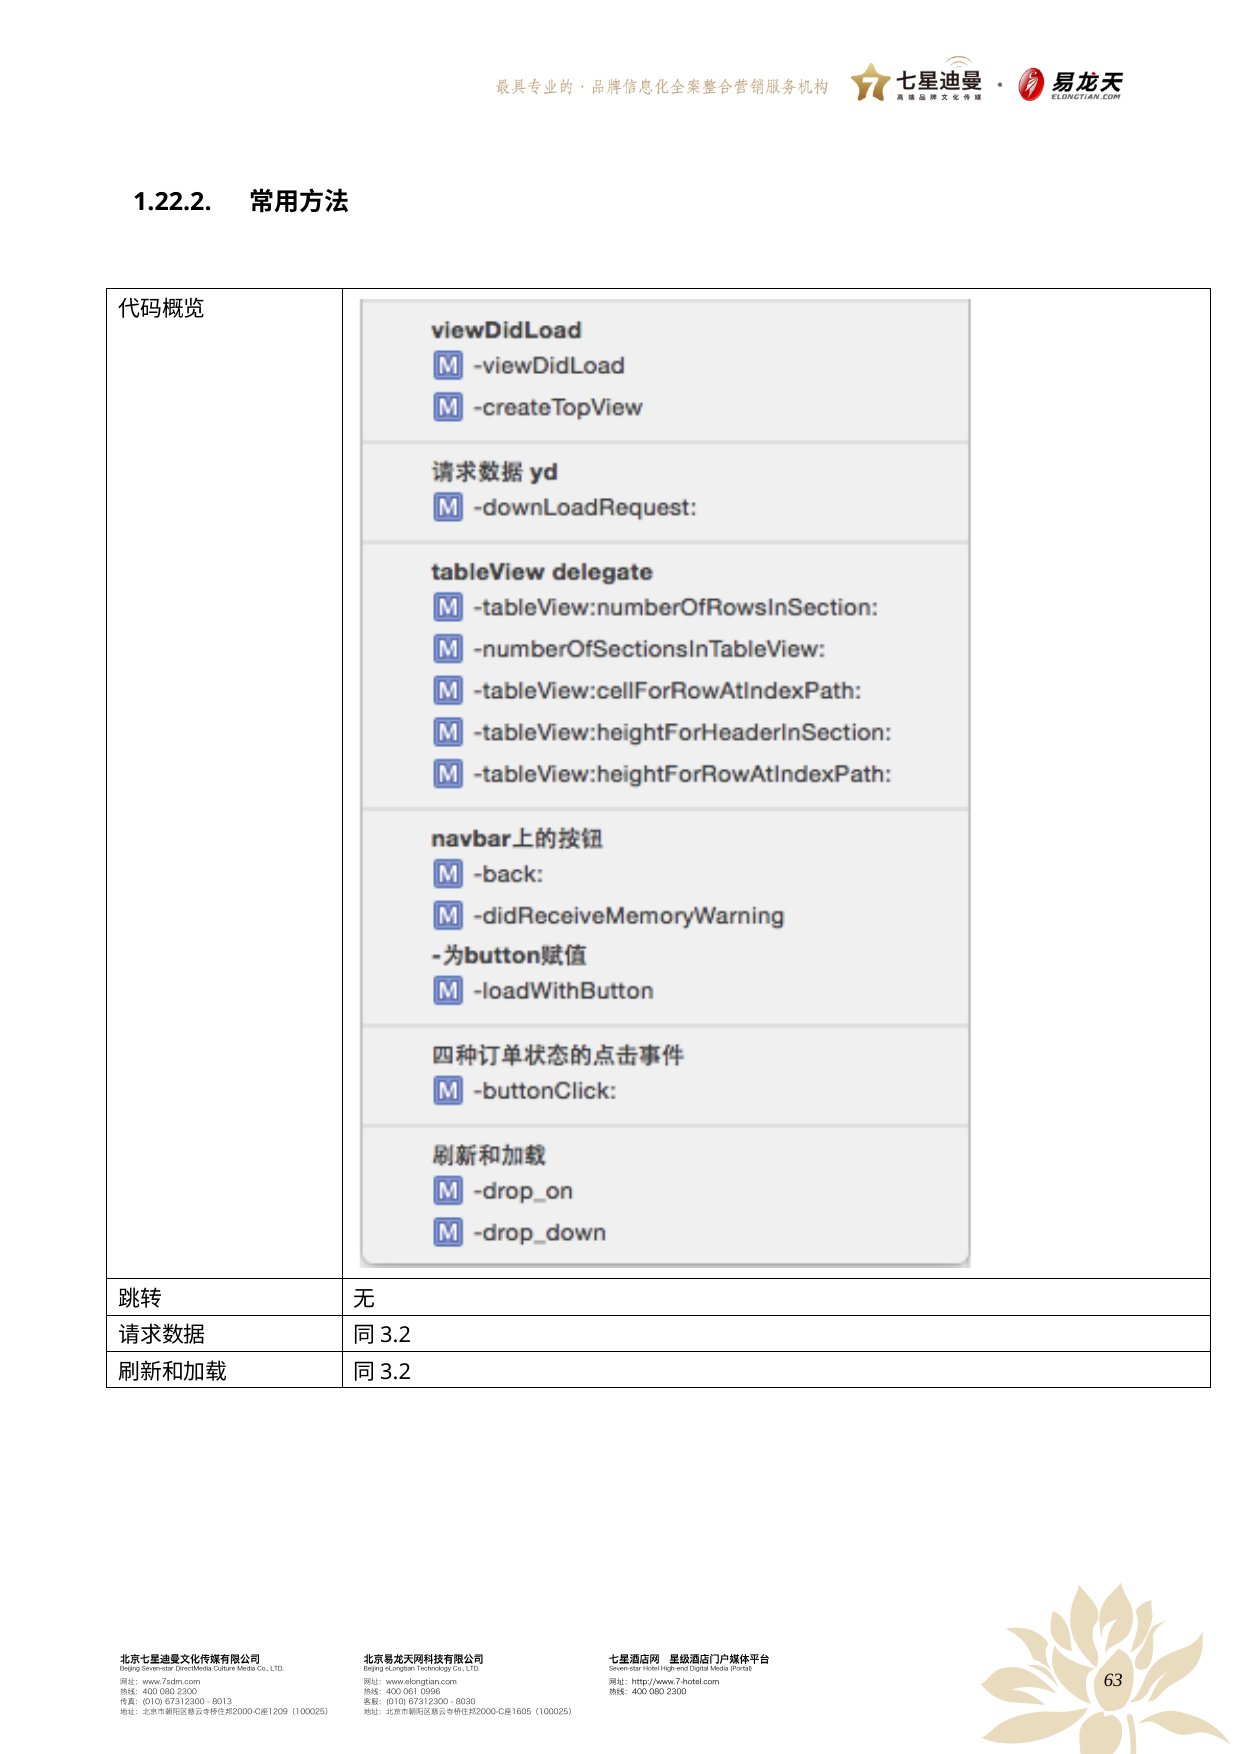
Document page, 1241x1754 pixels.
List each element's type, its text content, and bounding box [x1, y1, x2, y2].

picture [0, 1570, 1241, 1754]
table_cell 同3.2 [343, 1316, 1210, 1351]
table_cell 无 [343, 1279, 1210, 1314]
table_cell 跳转 [107, 1279, 342, 1314]
table_cell 同3.2 [343, 1352, 1210, 1387]
picture [437, 15, 1241, 136]
table_header [343, 289, 1210, 1278]
picture [359, 299, 971, 1268]
table_cell 请求数据 [107, 1316, 342, 1351]
table_cell 刷新和加载 [107, 1352, 342, 1387]
subtitle 常用方法 [133, 164, 1122, 235]
table_header 代码概览 [107, 289, 342, 1278]
